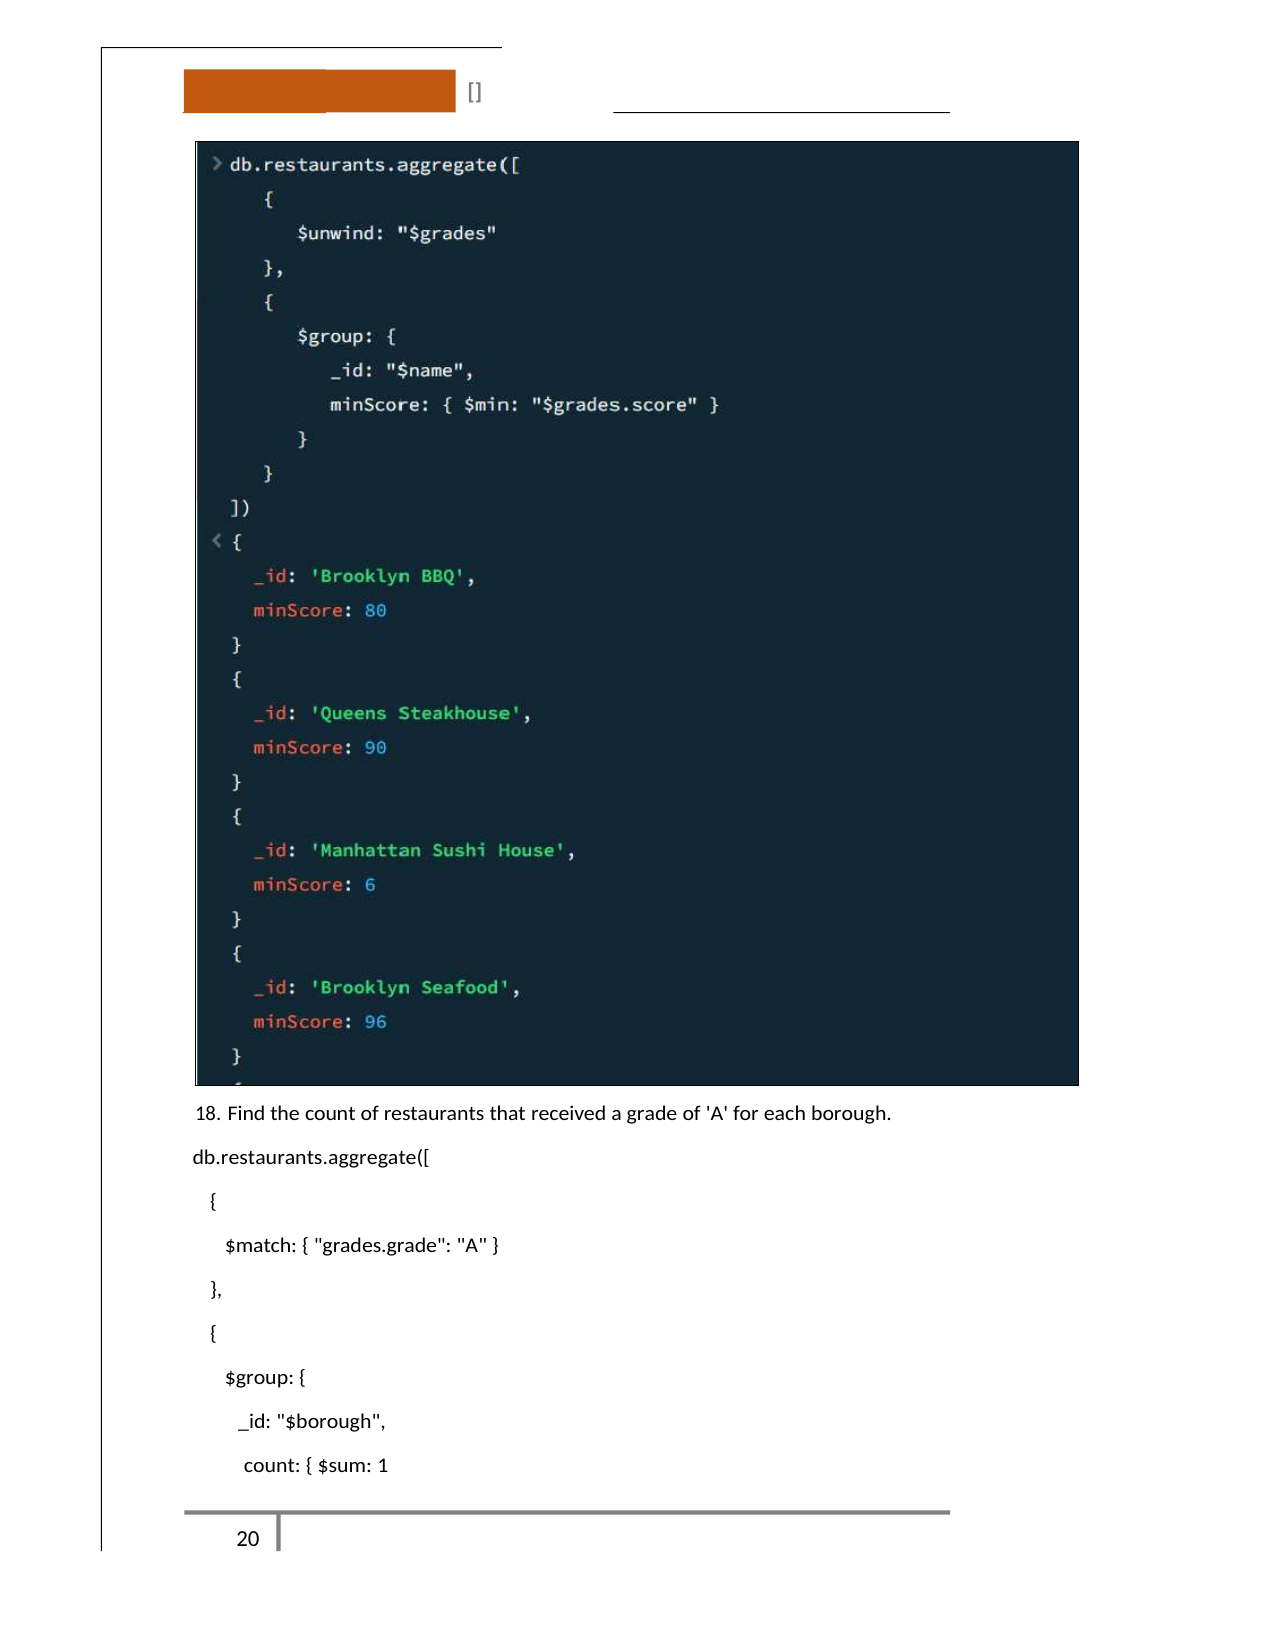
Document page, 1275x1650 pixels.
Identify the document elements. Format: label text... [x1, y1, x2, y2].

list Find the count of restaurants that received a grade of 'A' for each borough. [195, 1100, 1102, 1126]
text $group: { [224, 1364, 1102, 1390]
text { [210, 1188, 1102, 1214]
text $match: { "grades.grade": "A" } [224, 1232, 1102, 1258]
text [231, 1408, 393, 1477]
text db.restaurants.aggregate([ [190, 1144, 432, 1169]
text { [210, 1320, 1102, 1346]
text }, [210, 1276, 1102, 1302]
picture [196, 142, 1078, 1085]
subtitle [] [467, 77, 1102, 105]
